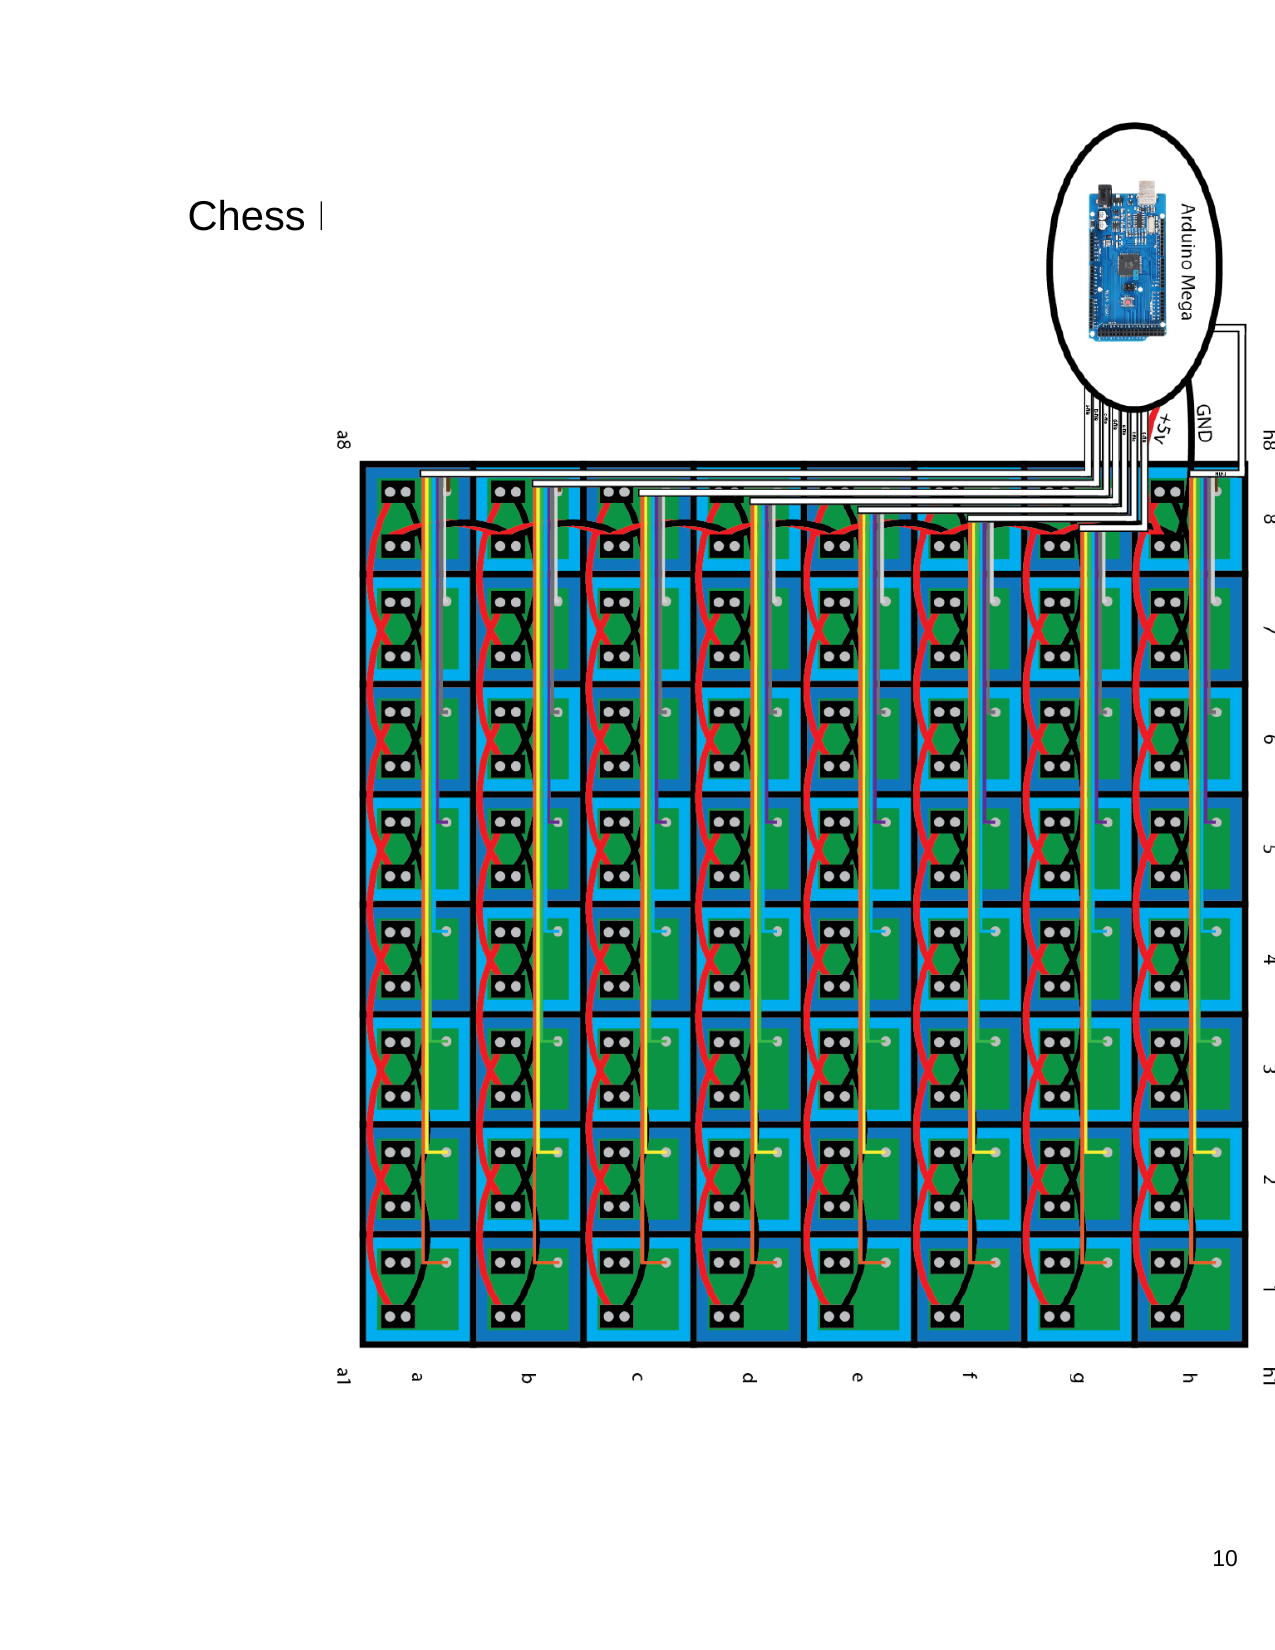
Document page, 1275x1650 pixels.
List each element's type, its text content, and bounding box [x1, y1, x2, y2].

picture [323, 112, 1275, 1405]
subtitle Chess Board Wiring [112, 192, 322, 239]
